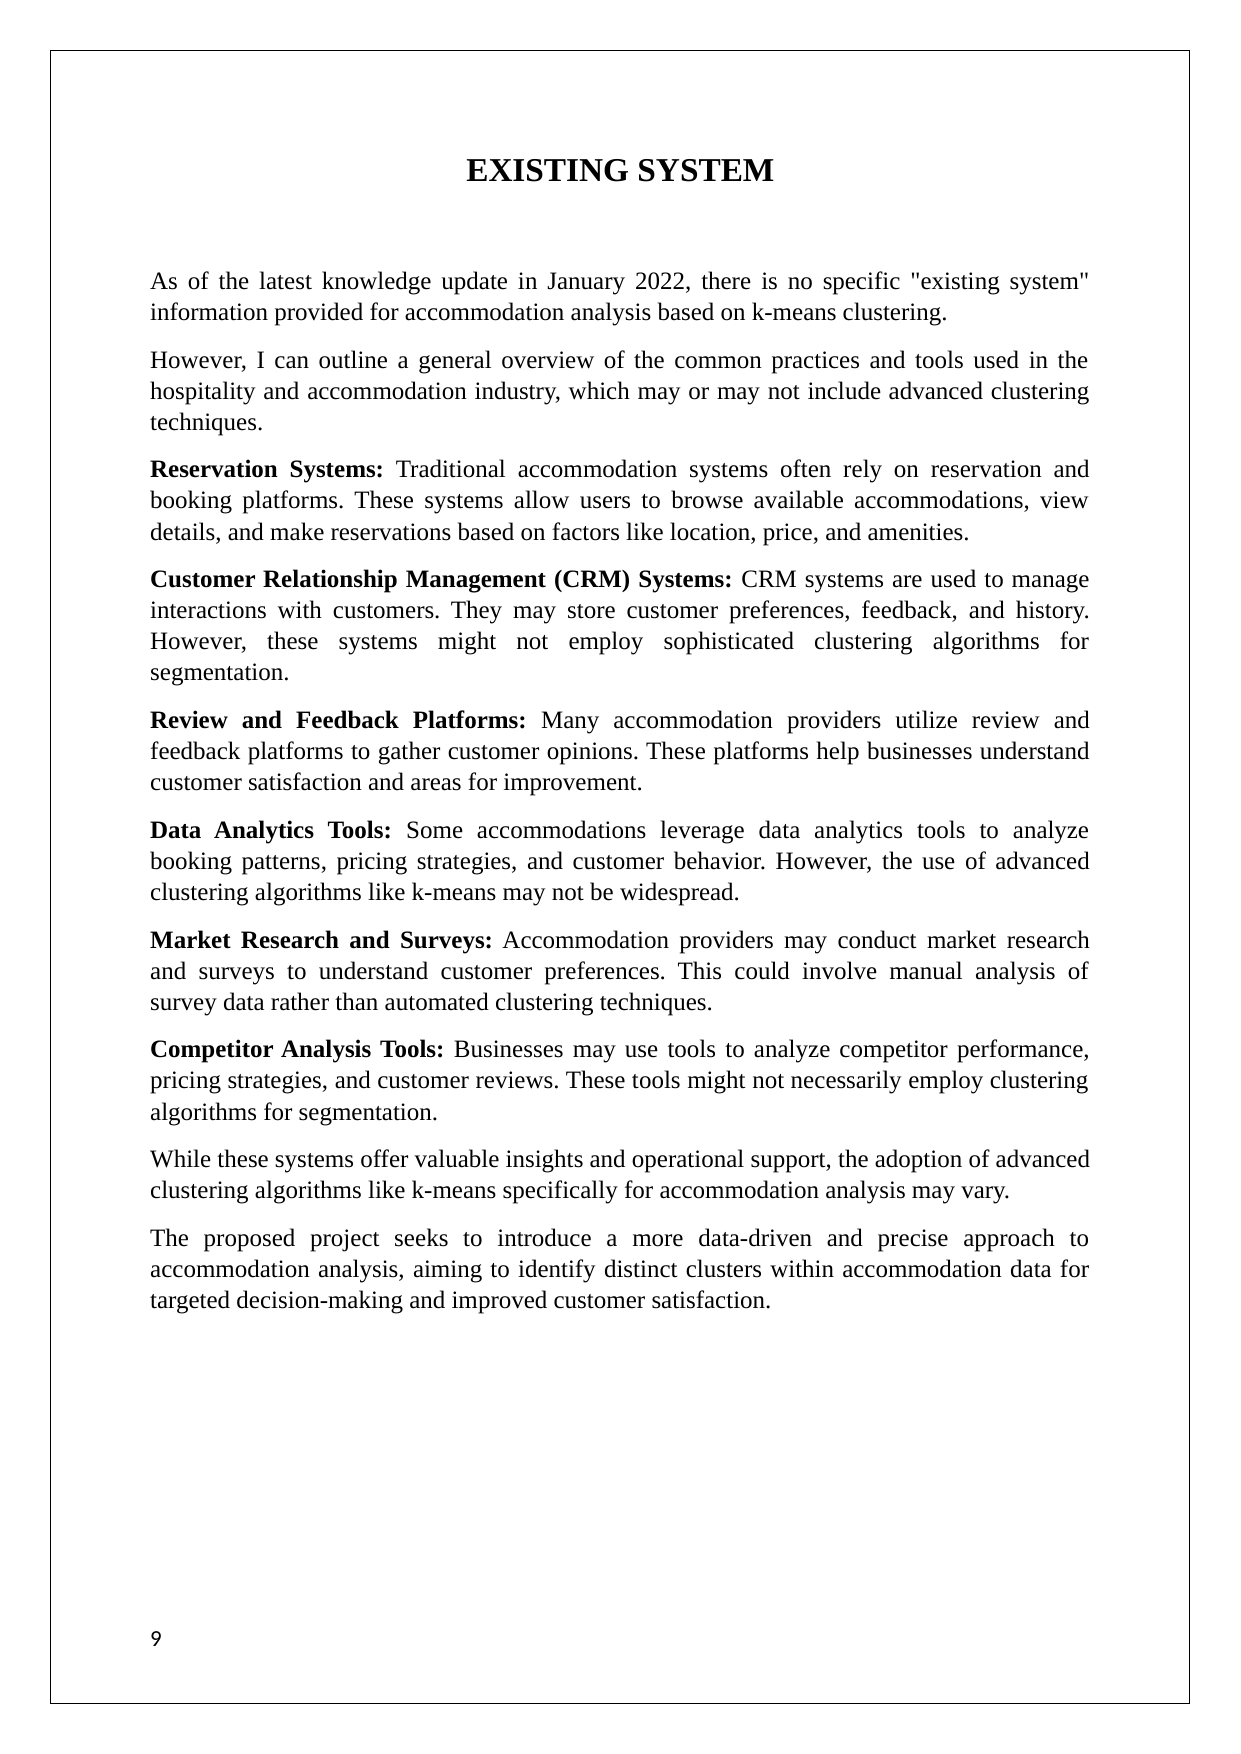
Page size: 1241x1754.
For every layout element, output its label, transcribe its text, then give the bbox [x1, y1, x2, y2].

text As of the latest knowledge update in January 2022, there is no specific "existing system" information provided for accommodation analysis based on k-means clustering. [150, 266, 1090, 326]
text Data Analytics Tools: Some accommodations leverage data analytics tools to analyze booking patterns, pricing strategies, and customer behavior. However, the use of advanced clustering algorithms like k-means may not be widespread. [150, 815, 1090, 906]
text While these systems offer valuable insights and operational support, the adoption of advanced clustering algorithms like k-means specifically for accommodation analysis may vary. [150, 1144, 1090, 1204]
text Review and Feedback Platforms: Many accommodation providers utilize review and feedback platforms to gather customer opinions. These platforms help businesses understand customer satisfaction and areas for improvement. [150, 705, 1090, 796]
text Customer Relationship Management (CRM) Systems: CRM systems are used to manage interactions with customers. They may store customer preferences, feedback, and history. However, these systems might not employ sophisticated clustering algorithms for segmentation. [150, 564, 1090, 686]
text The proposed project seeks to introduce a more data-driven and precise approach to accommodation analysis, aiming to identify distinct clusters within accommodation data for targeted decision-making and improved customer satisfaction. [150, 1223, 1090, 1314]
text Market Research and Surveys: Accommodation providers may conduct market research and surveys to understand customer preferences. This could involve manual analysis of survey data rather than automated clustering techniques. [150, 925, 1090, 1016]
text Competitor Analysis Tools: Businesses may use tools to analyze competitor performance, pricing strategies, and customer reviews. These tools might not necessarily employ clustering algorithms for segmentation. [150, 1034, 1090, 1125]
text EXISTING SYSTEM [150, 150, 1090, 188]
text Reservation Systems: Traditional accommodation systems often rely on reservation and booking platforms. These systems allow users to browse available accommodations, view details, and make reservations based on factors like location, price, and amenities. [150, 454, 1090, 545]
text However, I can outline a general overview of the common practices and tools used in the hospitality and accommodation industry, which may or may not include advanced clustering techniques. [150, 345, 1090, 436]
